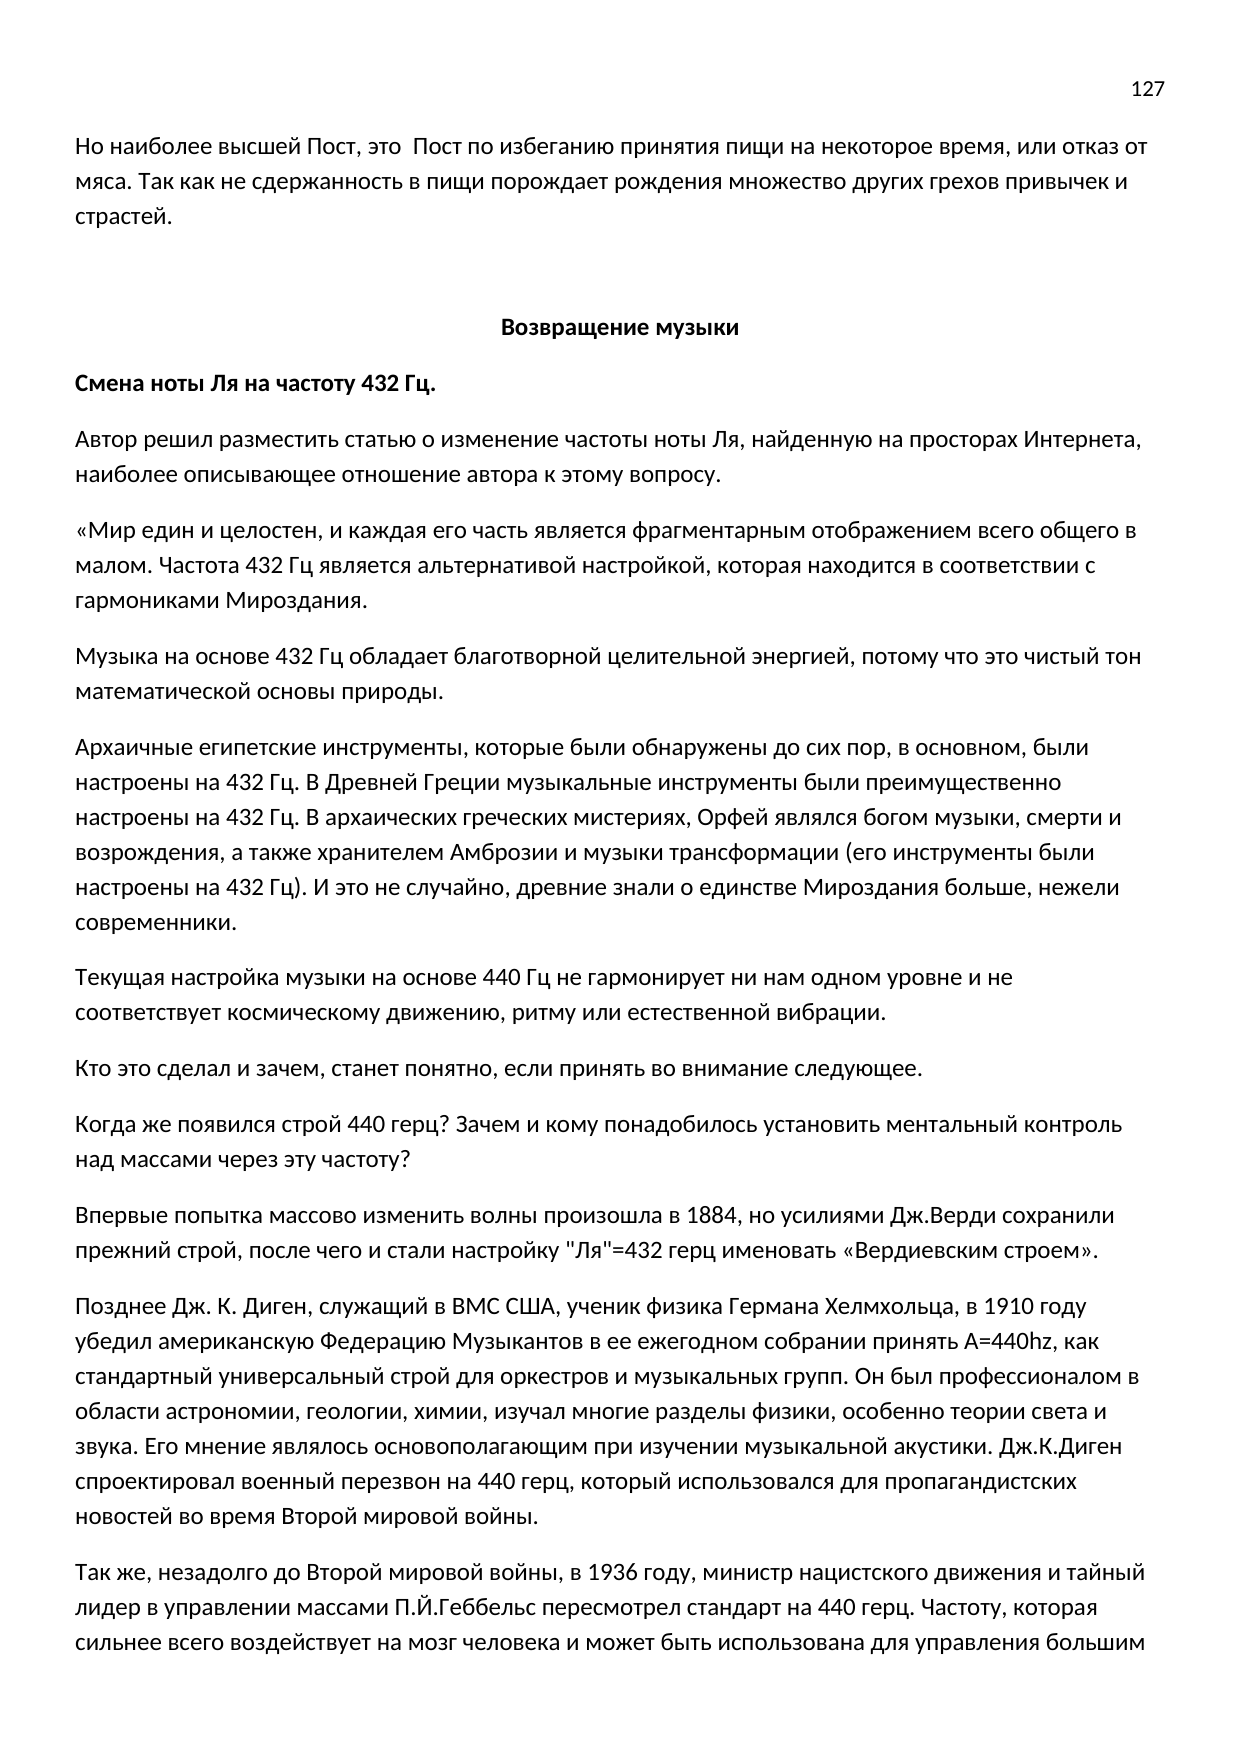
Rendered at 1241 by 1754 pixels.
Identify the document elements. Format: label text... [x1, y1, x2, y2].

text Но наиболее высшей Пост, это Пост по избеганию принятия пищи на некоторое время, или отказ от мяса. Так как не сдержанность в пищи порождает рождения множество других грехов привычек и страстей. [75, 130, 1165, 230]
text Автор решил разместить статью о изменение частоты ноты Ля, найденную на просторах Интернета, наиболее описывающее отношение автора к этому вопросу. [75, 423, 1165, 489]
text Когда же появился строй 440 герц? Зачем и кому понадобилось установить ментальный контроль над массами через эту частоту? [75, 1108, 1165, 1174]
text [75, 1556, 1165, 1656]
text Возвращение музыки [75, 311, 1165, 342]
text «Мир един и целостен, и каждая его часть является фрагментарным отображением всего общего в малом. Частота 432 Гц является альтернативой настройкой, которая находится в соответствии с гармониками Мироздания. [75, 514, 1165, 614]
text Позднее Дж. К. Диген, служащий в ВМС США, ученик физика Германа Хелмхольца, в 1910 году убедил американскую Федерацию Музыкантов в ее ежегодном собрании принять A=440hz, как стандартный универсальный строй для оркестров и музыкальных групп. Он был профессионалом в области астрономии, геологии, химии, изучал многие разделы физики, особенно теории света и звука. Его мнение являлось основополагающим при изучении музыкальной акустики. Дж.К.Диген спроектировал военный перезвон на 440 герц, который использовался для пропагандистских новостей во время Второй мировой войны. [75, 1290, 1165, 1530]
text Музыка на основе 432 Гц обладает благотворной целительной энергией, потому что это чистый тон математической основы природы. [75, 640, 1165, 705]
text Текущая настройка музыки на основе 440 Гц не гармонирует ни нам одном уровне и не соответствует космическому движению, ритму или естественной вибрации. [75, 961, 1165, 1027]
text Впервые попытка массово изменить волны произошла в 1884, но усилиями Дж.Верди сохранили прежний строй, после чего и стали настройку "Ля"=432 герц именовать «Вердиевским строем». [75, 1199, 1165, 1264]
text Смена ноты Ля на частоту 432 Гц. [75, 367, 1165, 398]
text Кто это сделал и зачем, станет понятно, если принять во внимание следующее. [75, 1052, 1165, 1083]
text Архаичные египетские инструменты, которые были обнаружены до сих пор, в основном, были настроены на 432 Гц. В Древней Греции музыкальные инструменты были преимущественно настроены на 432 Гц. В архаических греческих мистериях, Орфей являлся богом музыки, смерти и возрождения, а также хранителем Амброзии и музыки трансформации (его инструменты были настроены на 432 Гц). И это не случайно, древние знали о единстве Мироздания больше, нежели современники. [75, 731, 1165, 936]
